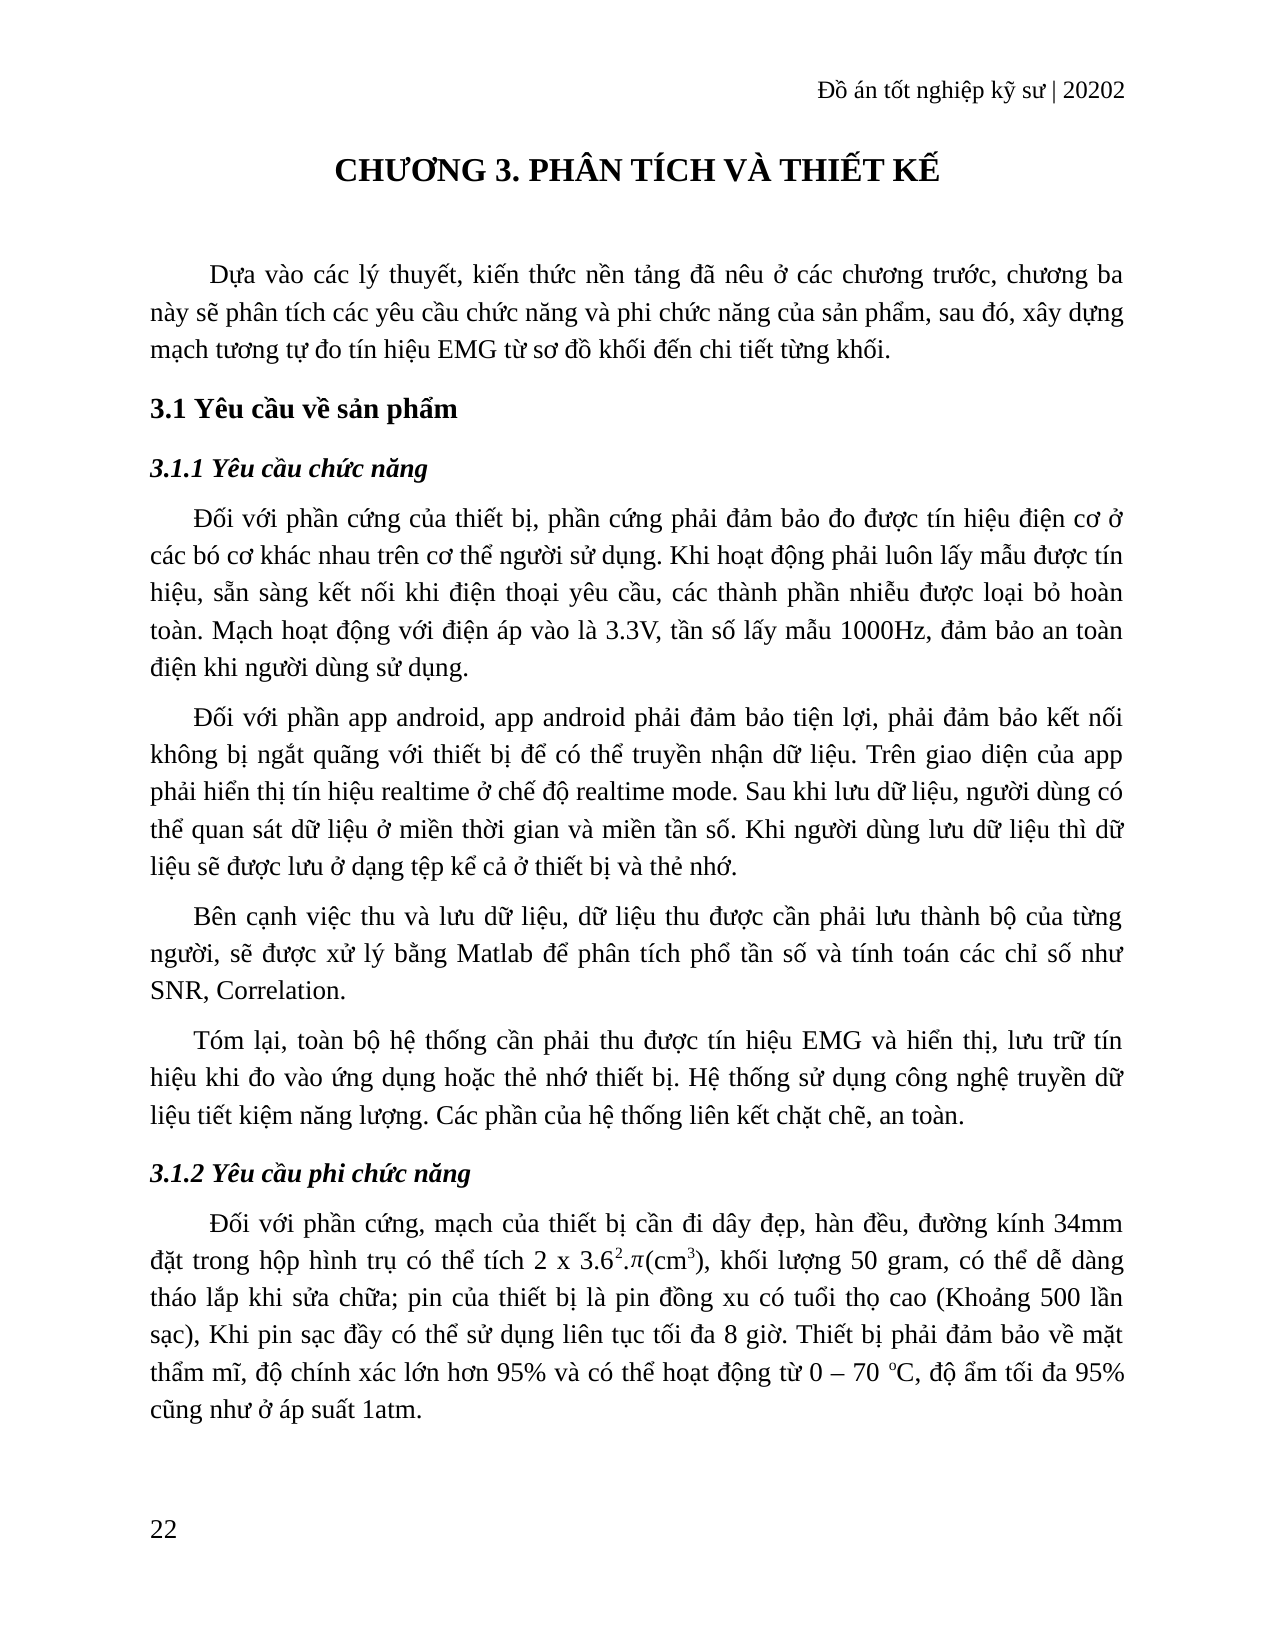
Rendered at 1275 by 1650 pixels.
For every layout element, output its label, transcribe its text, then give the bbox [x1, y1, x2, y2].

subtitle Yêu cầu chức năng [150, 452, 1125, 483]
text Dựa vào các lý thuyết, kiến thức nền tảng đã nêu ở các chương trước, chương ba này sẽ phân tích các yêu cầu chức năng và phi chức năng của sản phẩm, sau đó, xây dựng mạch tương tự đo tín hiệu EMG từ sơ đồ khối đến chi tiết từng khối. [150, 258, 1125, 364]
subtitle PHÂN TÍCH VÀ THIẾT KẾ [150, 150, 1125, 188]
subtitle Yêu cầu về sản phẩm [150, 391, 1125, 425]
text Bên cạnh việc thu và lưu dữ liệu, dữ liệu thu được cần phải lưu thành bộ của từng người, sẽ được xử lý bằng Matlab để phân tích phổ tần số và tính toán các chỉ số như SNR, Correlation. [150, 900, 1125, 1006]
text Đối với phần cứng, mạch của thiết bị cần đi dây đẹp, hàn đều, đường kính 34mm đặt trong hộp hình trụ có thể tích 2 x 3.62.(cm3), khối lượng 50 gram, có thể dễ dàng tháo lắp khi sửa chữa; pin của thiết bị là pin đồng xu có tuổi thọ cao (Khoảng 500 lần sạc), Khi pin sạc đầy có thể sử dụng liên tục tối đa 8 giờ. Thiết bị phải đảm bảo về mặt thẩm mĩ, độ chính xác lớn hơn 95% và có thể hoạt động từ 0 – 70 oC, độ ẩm tối đa 95% cũng như ở áp suất 1atm. [150, 1207, 1125, 1424]
text Đối với phần cứng của thiết bị, phần cứng phải đảm bảo đo được tín hiệu điện cơ ở các bó cơ khác nhau trên cơ thể người sử dụng. Khi hoạt động phải luôn lấy mẫu được tín hiệu, sẵn sàng kết nối khi điện thoại yêu cầu, các thành phần nhiễu được loại bỏ hoàn toàn. Mạch hoạt động với điện áp vào là 3.3V, tần số lấy mẫu 1000Hz, đảm bảo an toàn điện khi người dùng sử dụng. [150, 502, 1125, 682]
text Tóm lại, toàn bộ hệ thống cần phải thu được tín hiệu EMG và hiển thị, lưu trữ tín hiệu khi đo vào ứng dụng hoặc thẻ nhớ thiết bị. Hệ thống sử dụng công nghệ truyền dữ liệu tiết kiệm năng lượng. Các phần của hệ thống liên kết chặt chẽ, an toàn. [150, 1024, 1125, 1130]
subtitle Yêu cầu phi chức năng [150, 1157, 1125, 1188]
text Đối với phần app android, app android phải đảm bảo tiện lợi, phải đảm bảo kết nối không bị ngắt quãng với thiết bị để có thể truyền nhận dữ liệu. Trên giao diện của app phải hiển thị tín hiệu realtime ở chế độ realtime mode. Sau khi lưu dữ liệu, người dùng có thể quan sát dữ liệu ở miền thời gian và miền tần số. Khi người dùng lưu dữ liệu thì dữ liệu sẽ được lưu ở dạng tệp kể cả ở thiết bị và thẻ nhớ. [150, 701, 1125, 881]
